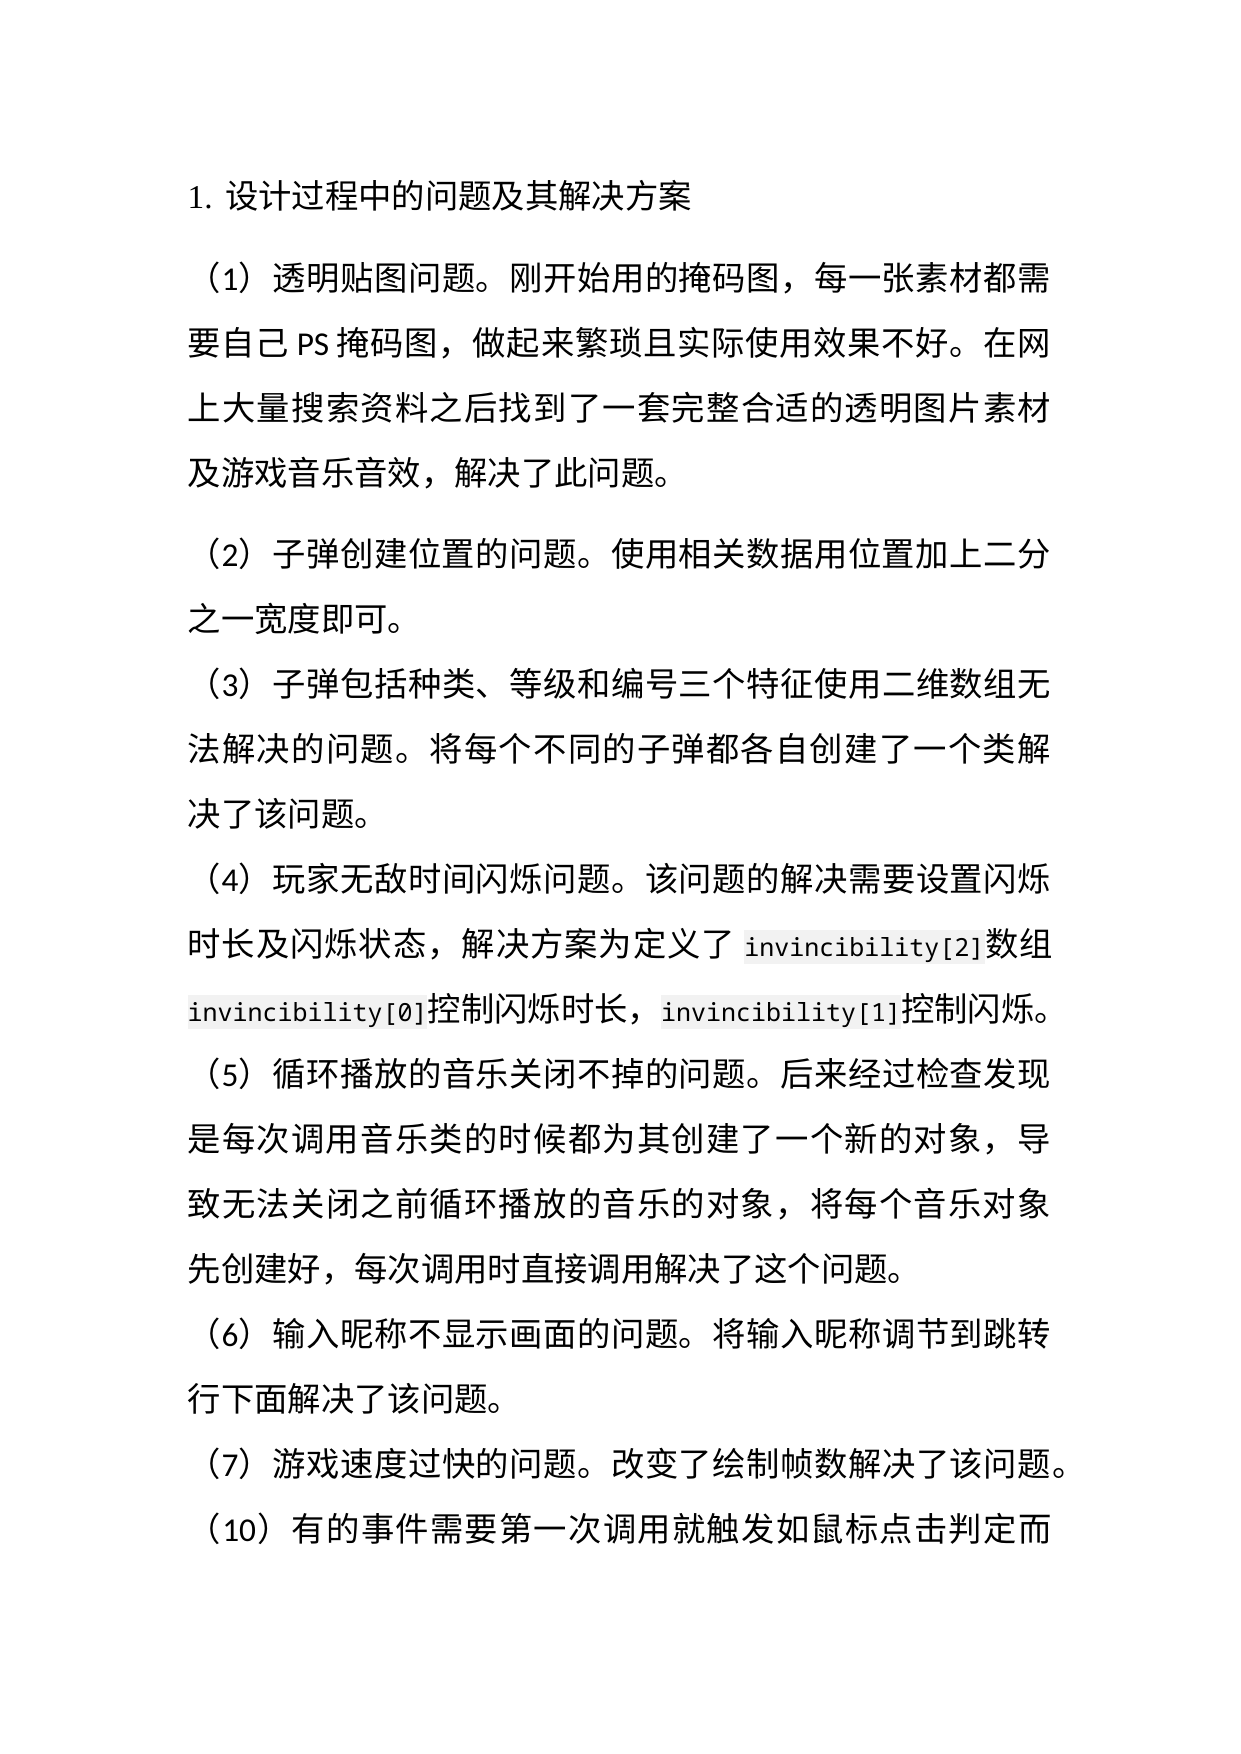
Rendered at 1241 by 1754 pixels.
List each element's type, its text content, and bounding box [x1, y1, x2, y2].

text （3）子弹包括种类、等级和编号三个特征使用二维数组无法解决的问题。将每个不同的子弹都各自创建了一个类解决了该问题。 [187, 649, 1053, 844]
text （1）透明贴图问题。刚开始用的掩码图，每一张素材都需要自己PS掩码图，做起来繁琐且实际使用效果不好。在网上大量搜索资料之后找到了一套完整合适的透明图片素材及游戏音乐音效，解决了此问题。 [187, 243, 1053, 503]
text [187, 1429, 1053, 1559]
text （2）子弹创建位置的问题。使用相关数据用位置加上二分之一宽度即可。 [187, 519, 1053, 649]
list 设计过程中的问题及其解决方案 [187, 162, 1053, 227]
text （5）循环播放的音乐关闭不掉的问题。后来经过检查发现是每次调用音乐类的时候都为其创建了一个新的对象，导致无法关闭之前循环播放的音乐的对象，将每个音乐对象先创建好，每次调用时直接调用解决了这个问题。 [187, 1039, 1053, 1299]
text （6）输入昵称不显示画面的问题。将输入昵称调节到跳转行下面解决了该问题。 [187, 1299, 1053, 1429]
text （4）玩家无敌时间闪烁问题。该问题的解决需要设置闪烁时长及闪烁状态，解决方案为定义了invincibility[2]数组invincibility[0]控制闪烁时长，invincibility[1]控制闪烁。 [187, 844, 1053, 1039]
